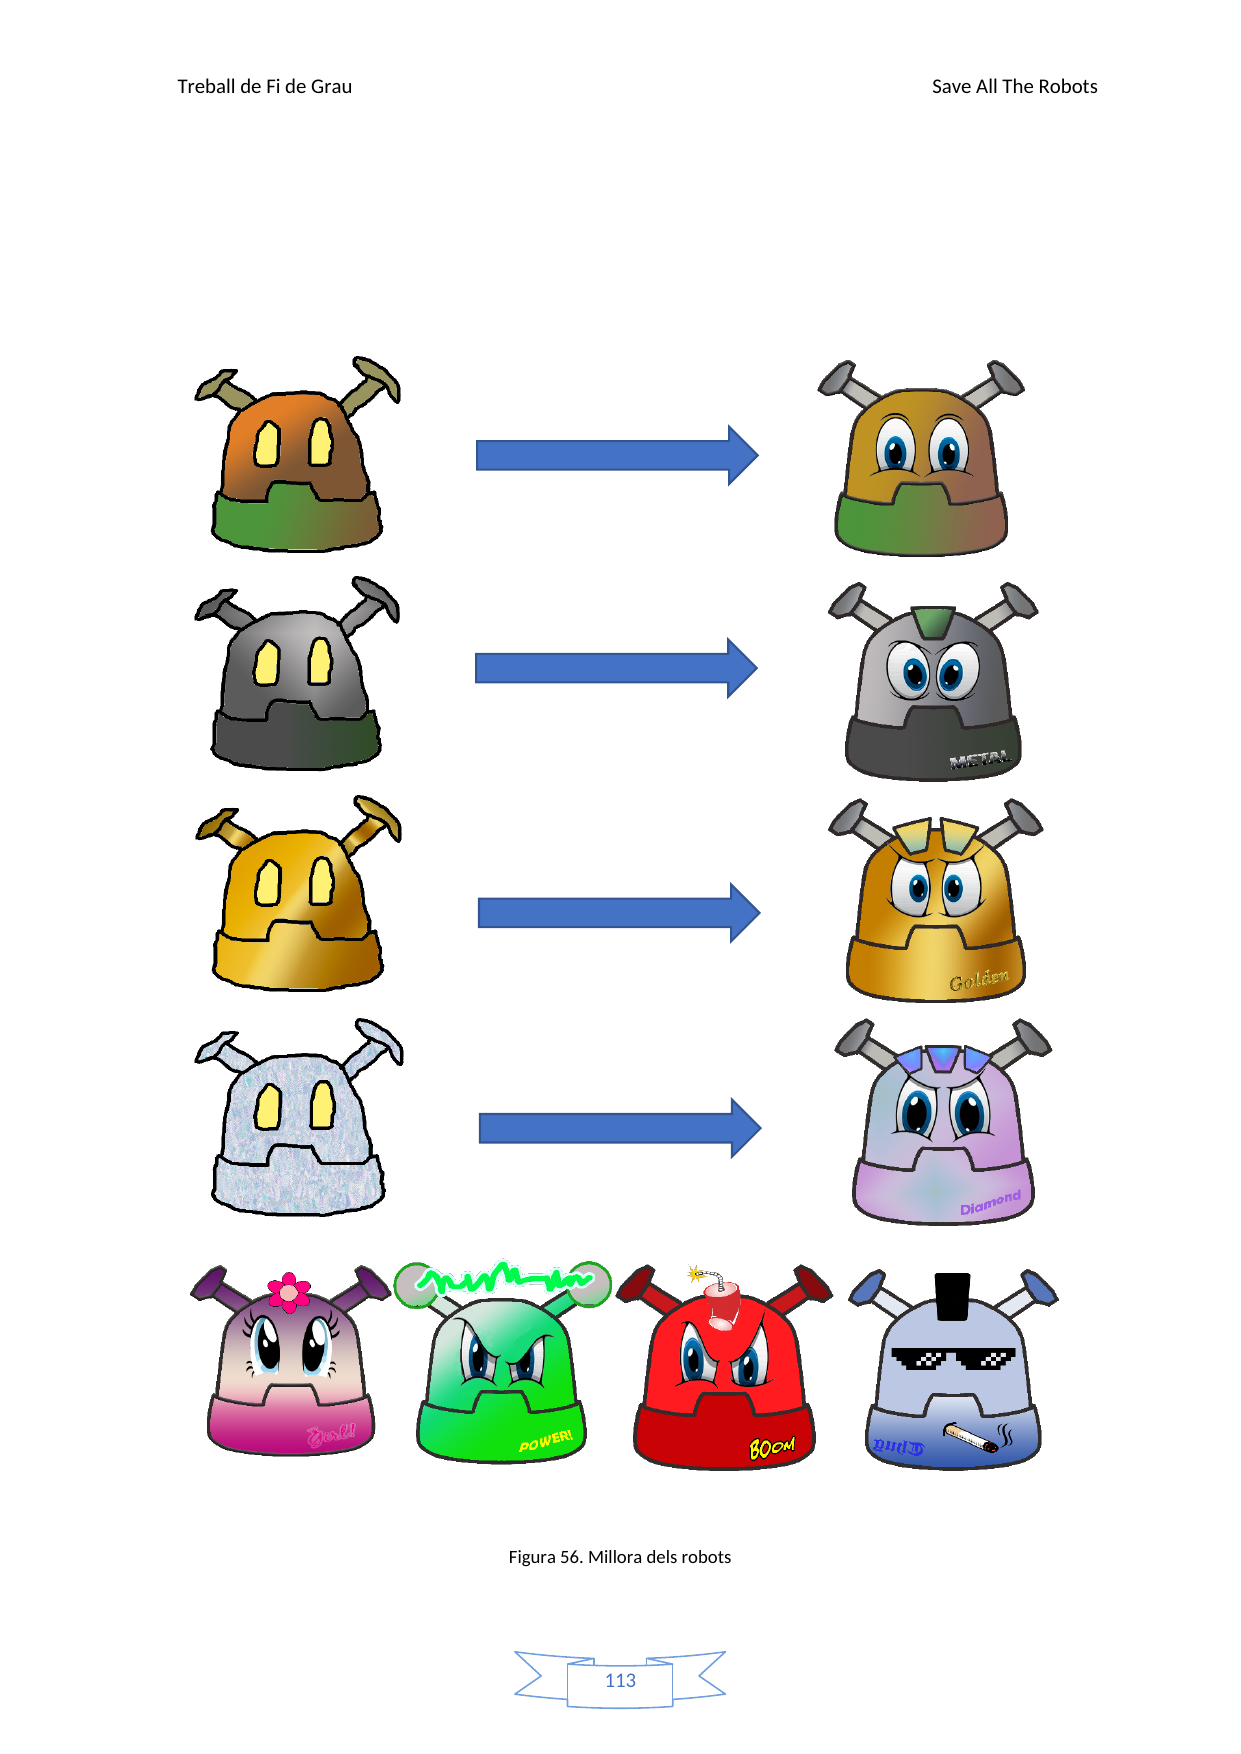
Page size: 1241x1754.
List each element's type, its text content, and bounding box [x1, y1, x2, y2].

picture [177, 341, 1072, 1490]
list Figura 56. Millora dels robots [177, 1545, 1063, 1568]
picture [186, 348, 412, 1236]
